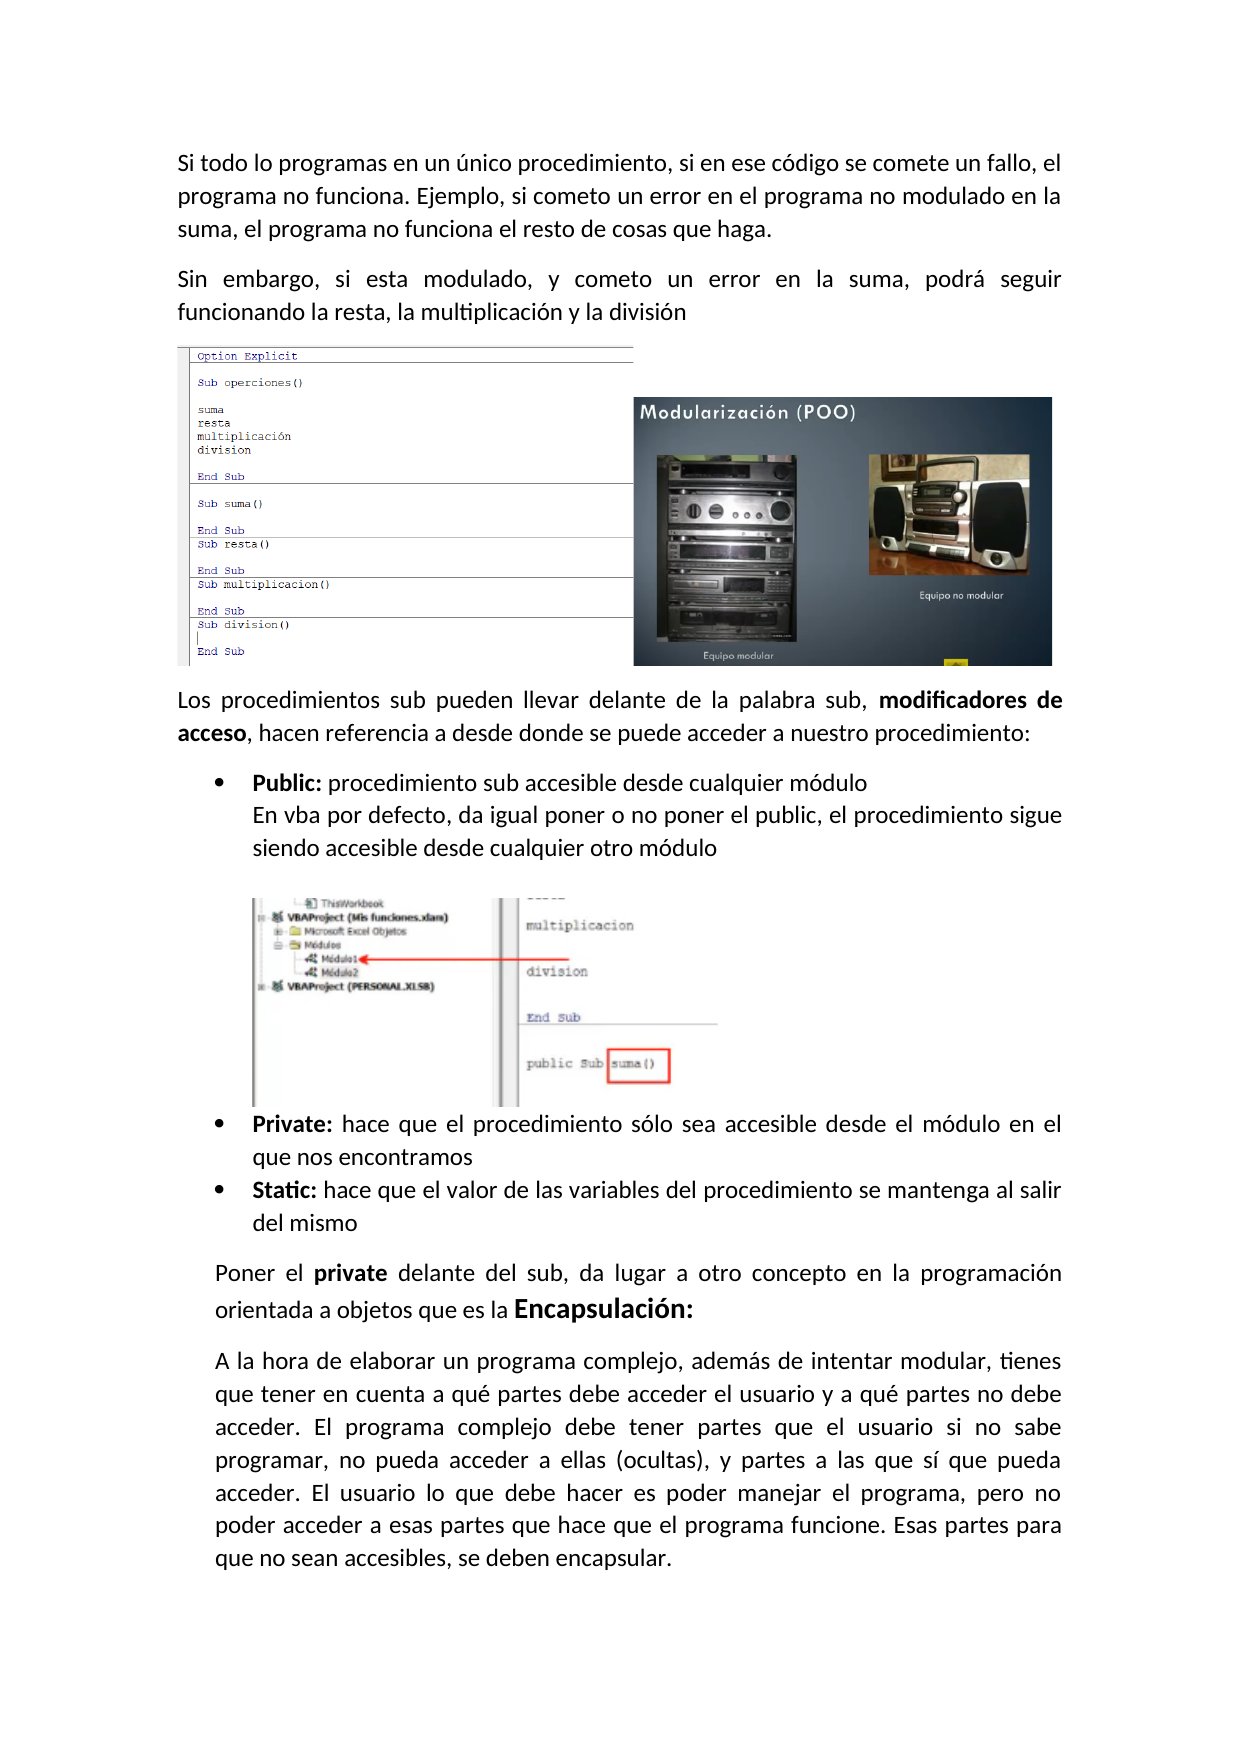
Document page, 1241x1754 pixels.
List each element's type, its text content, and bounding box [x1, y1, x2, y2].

text Los procedimientos sub pueden llevar delante de la palabra sub, modificadores de acceso, hacen referencia a desde donde se puede acceder a nuestro procedimiento: [177, 684, 1063, 748]
text Sin embargo, si esta modulado, y cometo un error en la suma, podrá seguir funcionando la resta, la multiplicación y la división [177, 263, 1063, 326]
list Public: procedimiento sub accesible desde cualquier módulo [215, 767, 1063, 797]
picture [177, 345, 1053, 666]
text A la hora de elaborar un programa complejo, además de intentar modular, tienes que tener en cuenta a qué partes debe acceder el usuario y a qué partes no debe acceder. El programa complejo debe tener partes que el usuario si no sabe programar, no pueda acceder a ellas (ocultas), y partes a las que sí que pueda acceder. El usuario lo que debe hacer es poder manejar el programa, pero no poder acceder a esas partes que hace que el programa funcione. Esas partes para que no sean accesibles, se deben encapsular. [215, 1345, 1063, 1573]
text Poner el private delante del sub, da lugar a otro concepto en la programación orientada a objetos que es la Encapsulación: [215, 1257, 1063, 1326]
text Si todo lo programas en un único procedimiento, si en ese código se comete un fallo, el programa no funciona. Ejemplo, si cometo un error en el programa no modulado en la suma, el programa no funciona el resto de cosas que haga. [177, 148, 1063, 244]
list Static: hace que el valor de las variables del procedimiento se mantenga al salir del mismo [215, 1174, 1063, 1238]
list En vba por defecto, da igual poner o no poner el public, el procedimiento sigue siendo accesible desde cualquier otro módulo [252, 799, 1063, 863]
picture [252, 898, 718, 1107]
list Private: hace que el procedimiento sólo sea accesible desde el módulo en el que nos encontramos [215, 1108, 1063, 1172]
